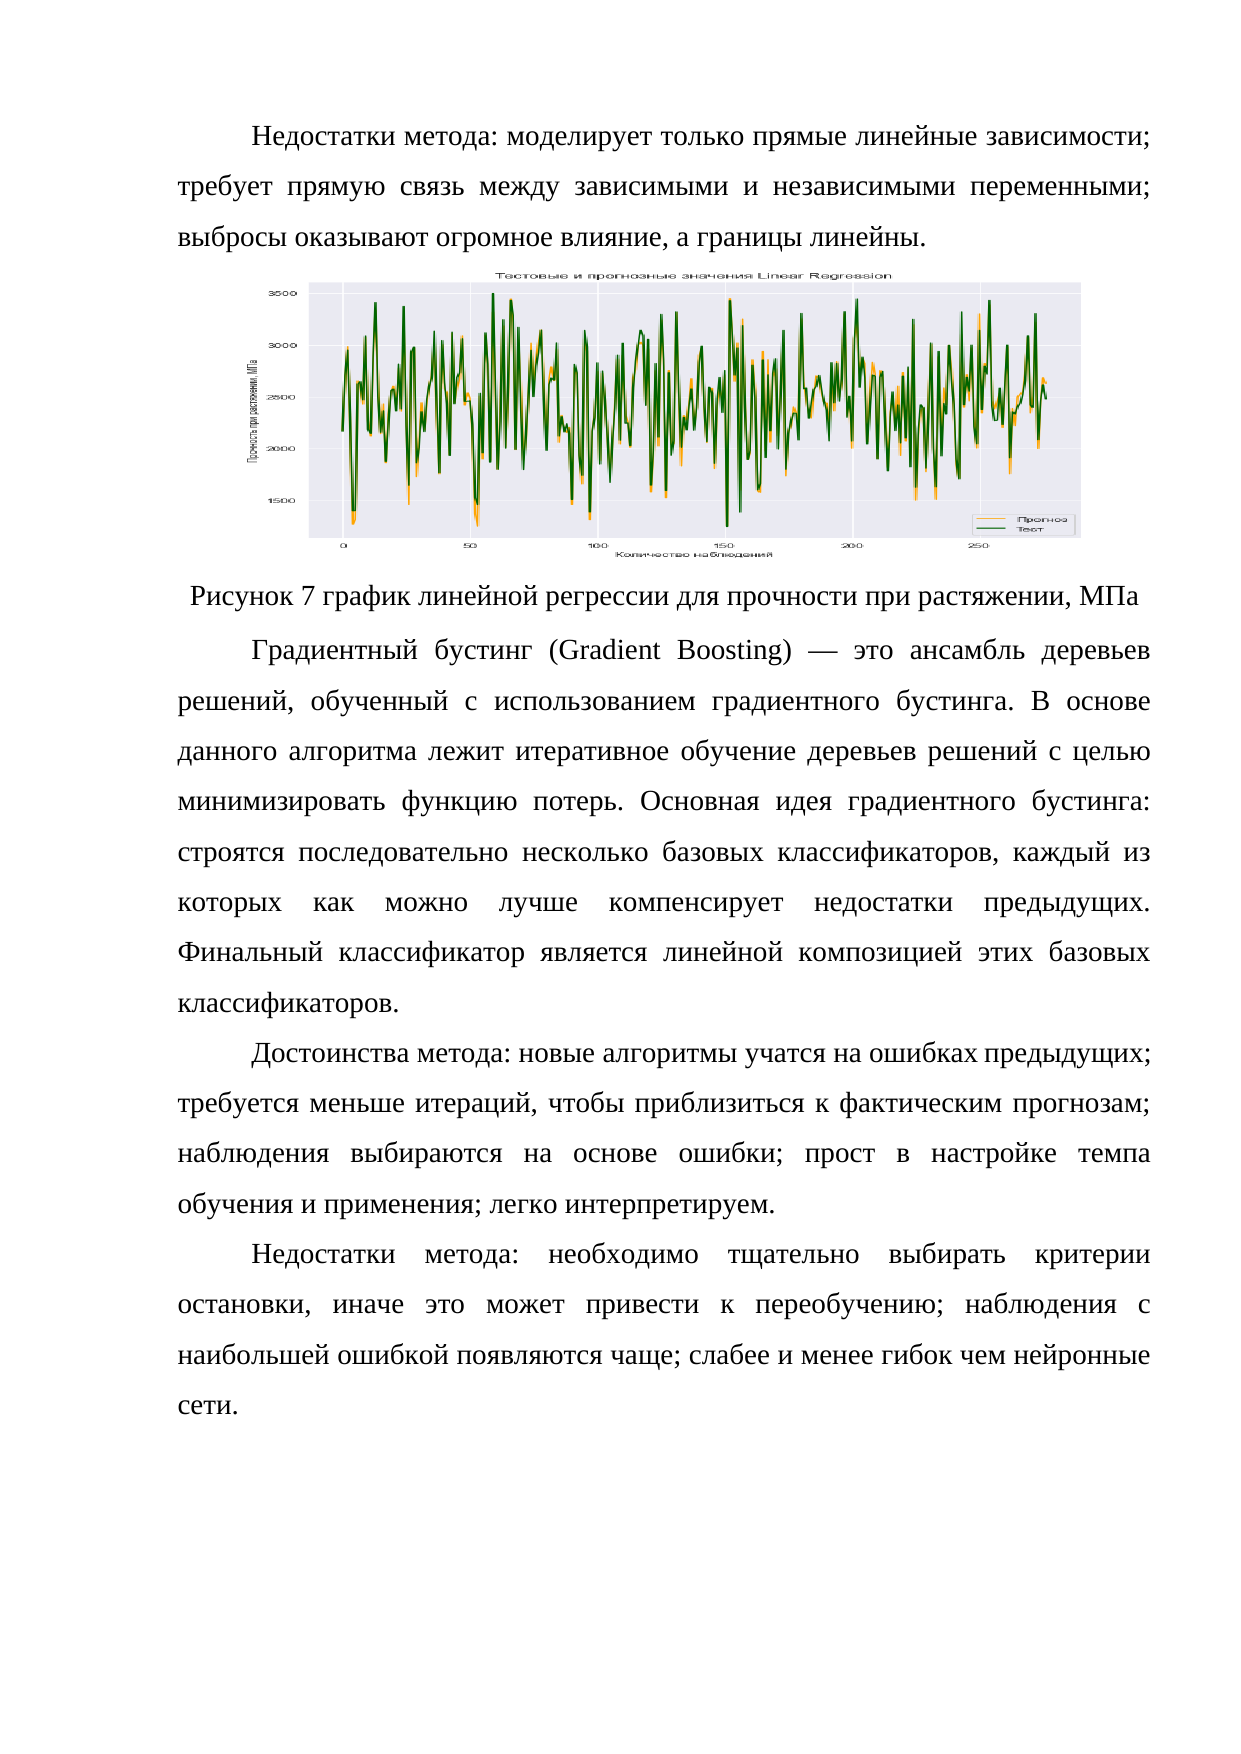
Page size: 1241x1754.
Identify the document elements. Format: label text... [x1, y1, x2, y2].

picture [239, 269, 1090, 562]
text Достоинства метода: новые алгоритмы учатся на ошибках предыдущих; требуется меньше итераций, чтобы приблизиться к фактическим прогнозам; наблюдения выбираются на основе ошибки; прост в настройке темпа обучения и применения; легко интерпретируем. [177, 1035, 1152, 1219]
text Недостатки метода: необходимо тщательно выбирать критерии остановки, иначе это может привести к переобучению; наблюдения с наибольшей ошибкой появляются чаще; слабее и менее гибок чем нейронные сети. [177, 1236, 1152, 1421]
text Градиентный бустинг (Gradient Boosting) — это ансамбль деревьев решений, обученный с использованием градиентного бустинга. В основе данного алгоритма лежит итеративное обучение деревьев решений с целью минимизировать функцию потерь. Основная идея градиентного бустинга: строятся последовательно несколько базовых классификаторов, каждый из которых как можно лучше компенсирует недостатки предыдущих. Финальный классификатор является линейной композицией этих базовых классификаторов. [177, 632, 1152, 1018]
text Рисунок 7 график линейной регрессии для прочности при растяжении, МПа [177, 578, 1152, 612]
text Недостатки метода: моделирует только прямые линейные зависимости; требует прямую связь между зависимыми и независимыми переменными; выбросы оказывают огромное влияние, а границы линейны. [177, 118, 1152, 252]
